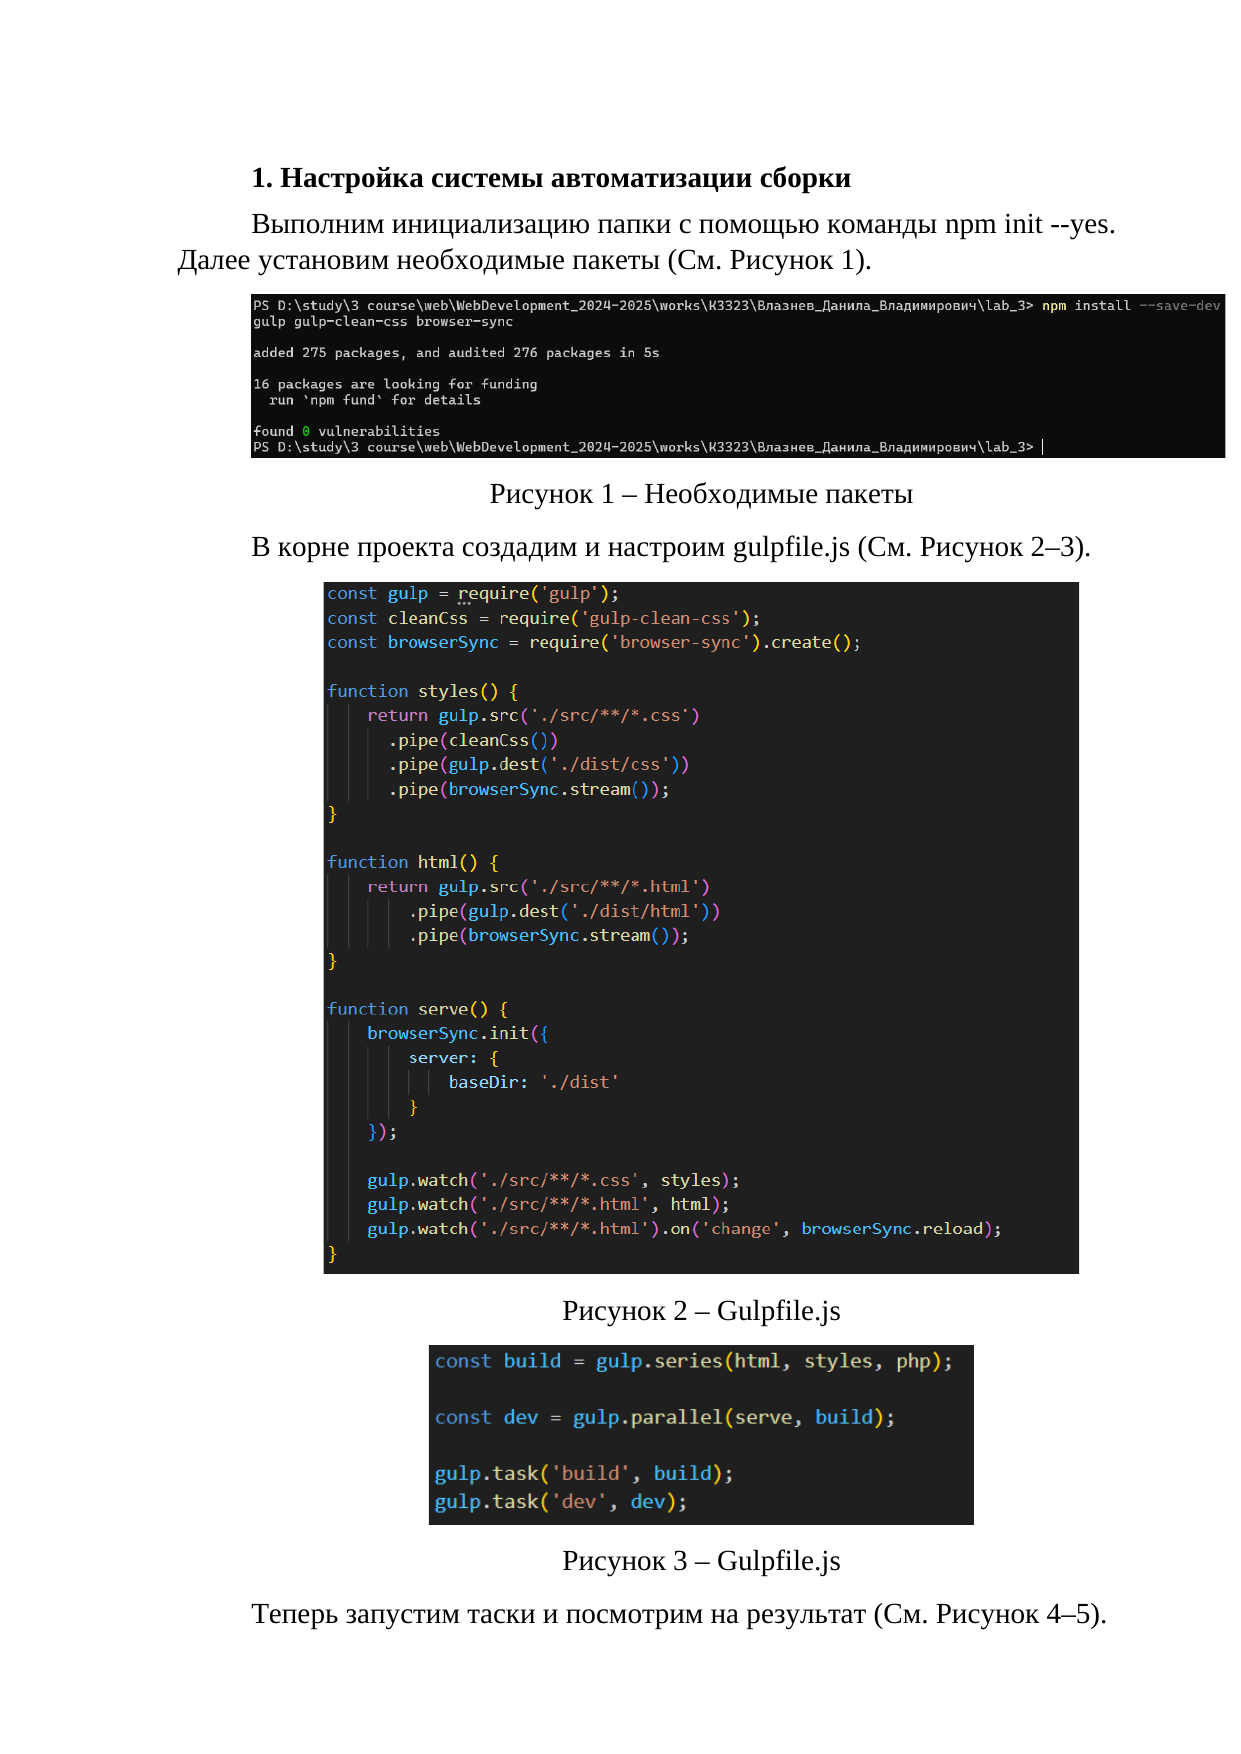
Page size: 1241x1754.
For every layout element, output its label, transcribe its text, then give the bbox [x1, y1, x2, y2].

picture [323, 582, 1080, 1274]
picture [428, 1345, 974, 1525]
text Теперь запустим таски и посмотрим на результат (См. Рисунок 4–5). [177, 1596, 1152, 1630]
text Рисунок 3 – Gulpfile.js [177, 1543, 1152, 1577]
text Рисунок 1 – Необходимые пакеты [177, 477, 1152, 510]
picture [251, 294, 1226, 458]
text Выполним инициализацию папки с помощью команды npm init --yes. Далее установим необходимые пакеты (См. Рисунок 1). [177, 206, 1152, 276]
text Рисунок 2 – Gulpfile.js [177, 1293, 1152, 1326]
subtitle 1. Настройка системы автоматизации сборки [177, 160, 1152, 193]
text В корне проекта создадим и настроим gulpfile.js (См. Рисунок 2–3). [177, 529, 1152, 563]
